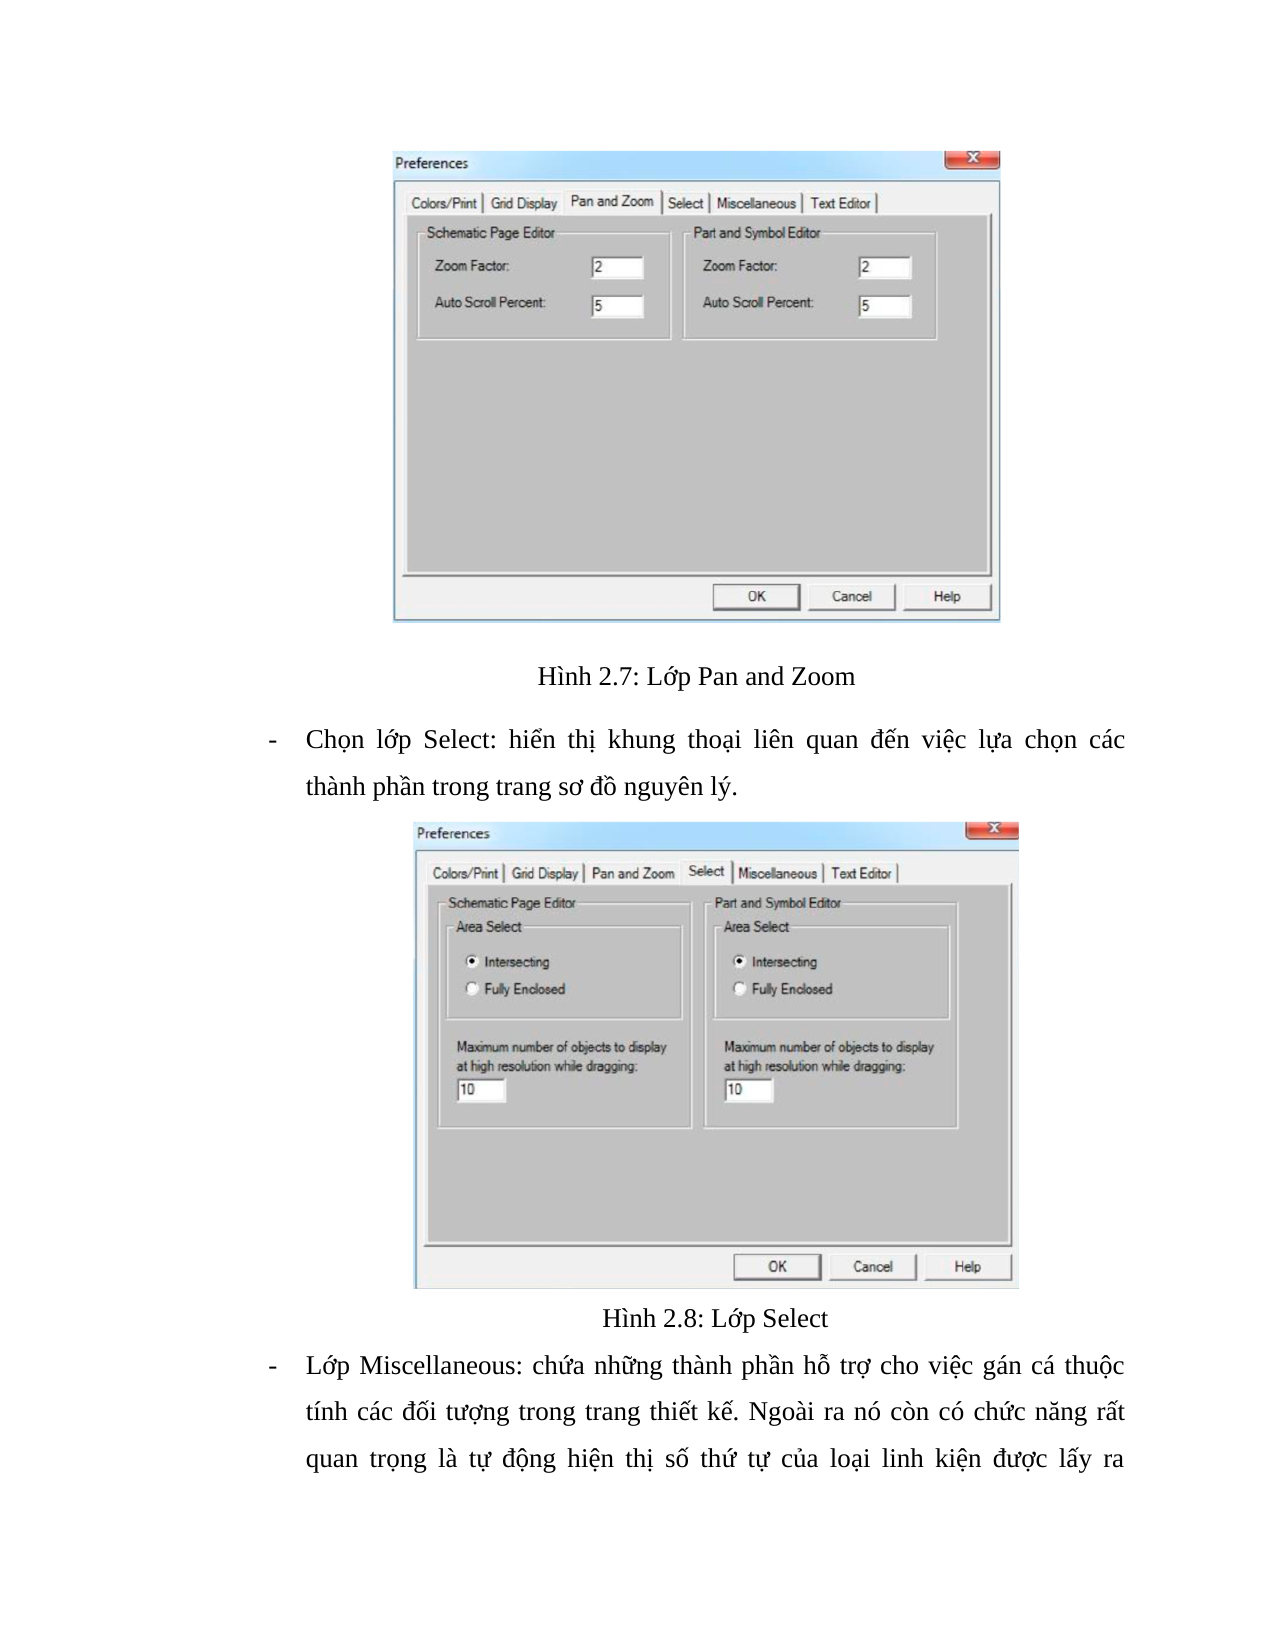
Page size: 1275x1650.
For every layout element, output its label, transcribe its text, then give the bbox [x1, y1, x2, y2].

list Chọn lớp Select: hiển thị khung thoại liên quan đến việc lựa chọn các thành phần trong trang sơ đồ nguyên lý. [268, 723, 1125, 801]
picture [392, 150, 1001, 628]
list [268, 1349, 1125, 1473]
list Hình 2.8: Lớp Select [306, 1302, 1125, 1333]
text Hình 2.7: Lớp Pan and Zoom [268, 660, 1125, 691]
picture [411, 816, 1019, 1289]
